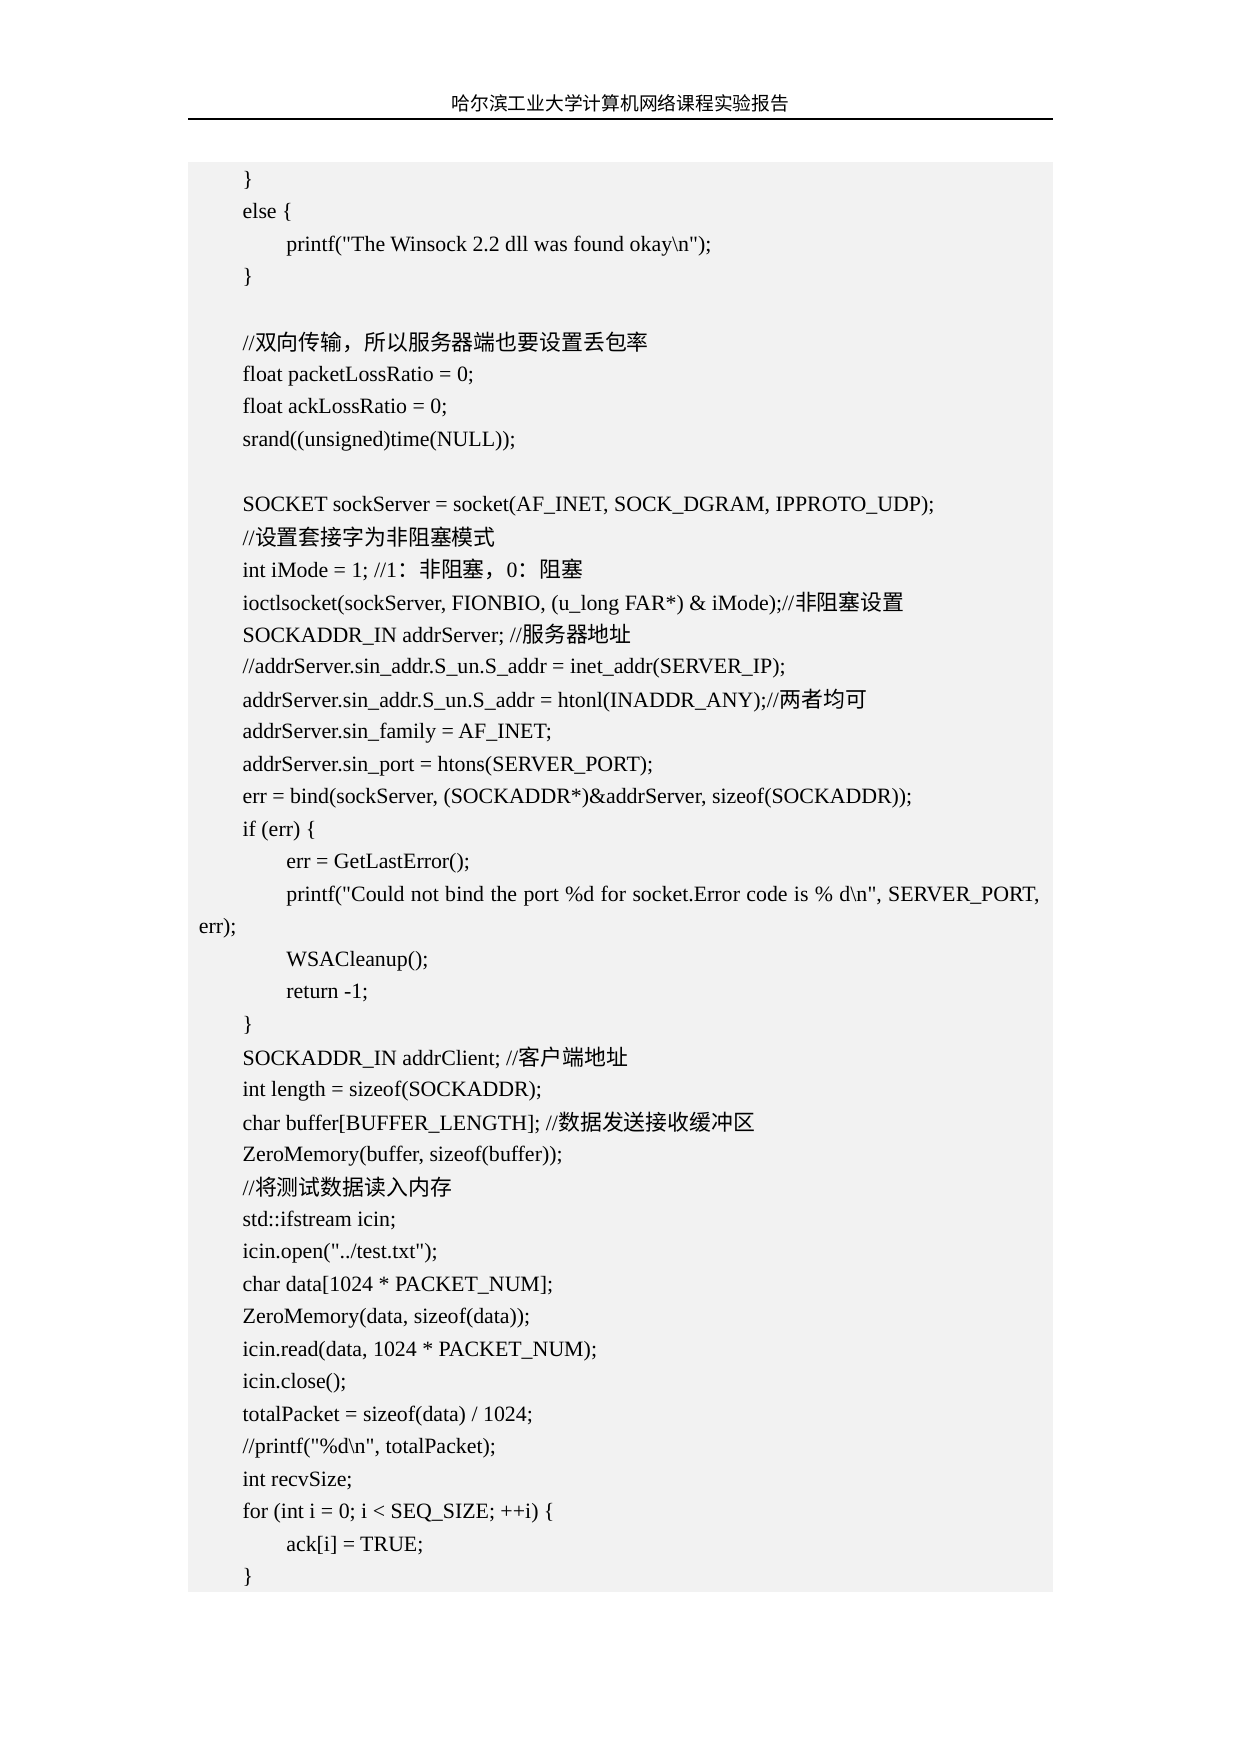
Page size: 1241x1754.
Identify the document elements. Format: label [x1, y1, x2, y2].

table_header [188, 162, 1053, 1592]
